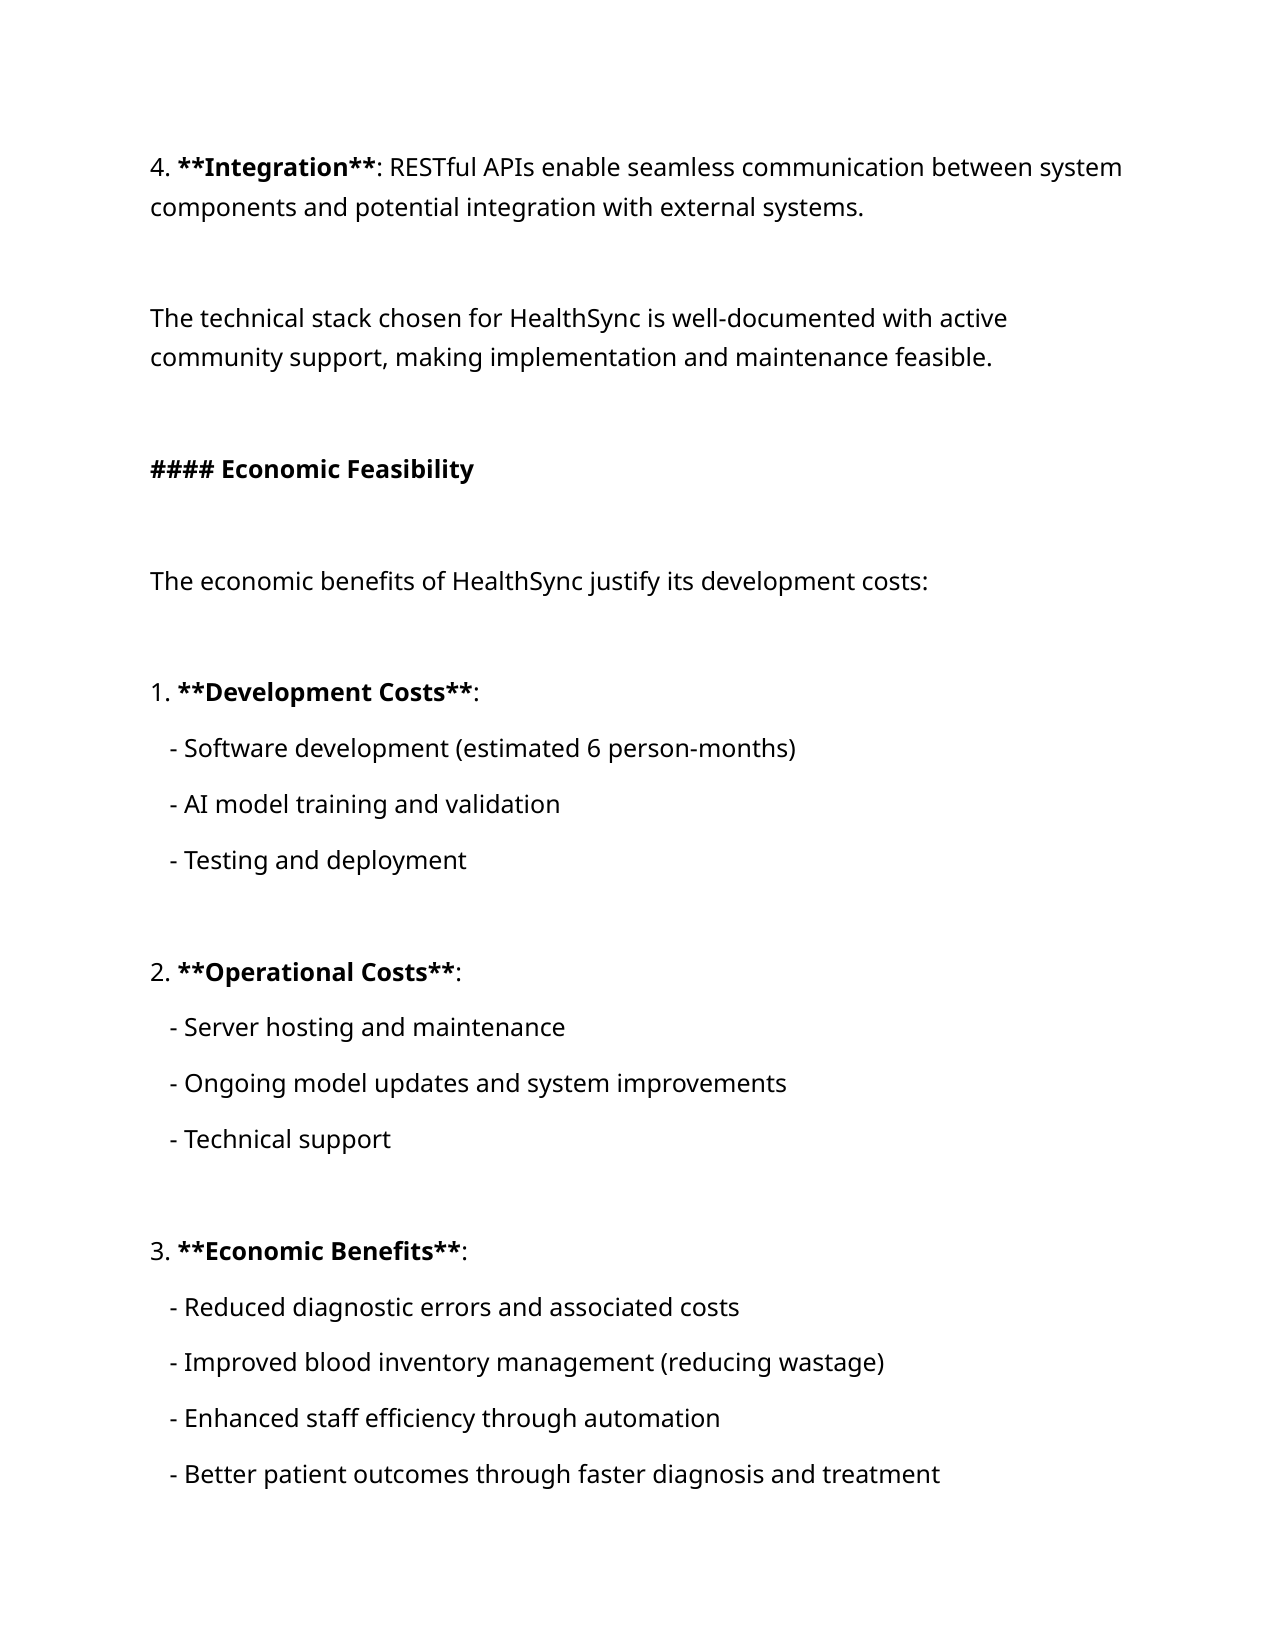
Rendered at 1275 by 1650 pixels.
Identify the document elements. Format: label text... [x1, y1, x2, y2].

text - Enhanced staff efficiency through automation [150, 1401, 1125, 1435]
text - Improved blood inventory management (reducing wastage) [150, 1345, 1125, 1379]
text 1. **Development Costs**: [150, 675, 1125, 709]
text 4. **Integration**: RESTful APIs enable seamless communication between system components and potential integration with external systems. [150, 150, 1125, 223]
text 2. **Operational Costs**: [150, 954, 1125, 988]
text - Reduced diagnostic errors and associated costs [150, 1289, 1125, 1323]
text - Ongoing model updates and system improvements [150, 1066, 1125, 1100]
text - AI model training and validation [150, 787, 1125, 821]
text - Server hosting and maintenance [150, 1010, 1125, 1044]
text - Better patient outcomes through faster diagnosis and treatment [150, 1457, 1125, 1491]
text The technical stack chosen for HealthSync is well-documented with active community support, making implementation and maintenance feasible. [150, 301, 1125, 374]
text 3. **Economic Benefits**: [150, 1233, 1125, 1267]
text - Software development (estimated 6 person-months) [150, 731, 1125, 765]
text #### Economic Feasibility [150, 452, 1125, 486]
text The economic benefits of HealthSync justify its development costs: [150, 563, 1125, 597]
text - Testing and deployment [150, 842, 1125, 877]
text - Technical support [150, 1122, 1125, 1156]
